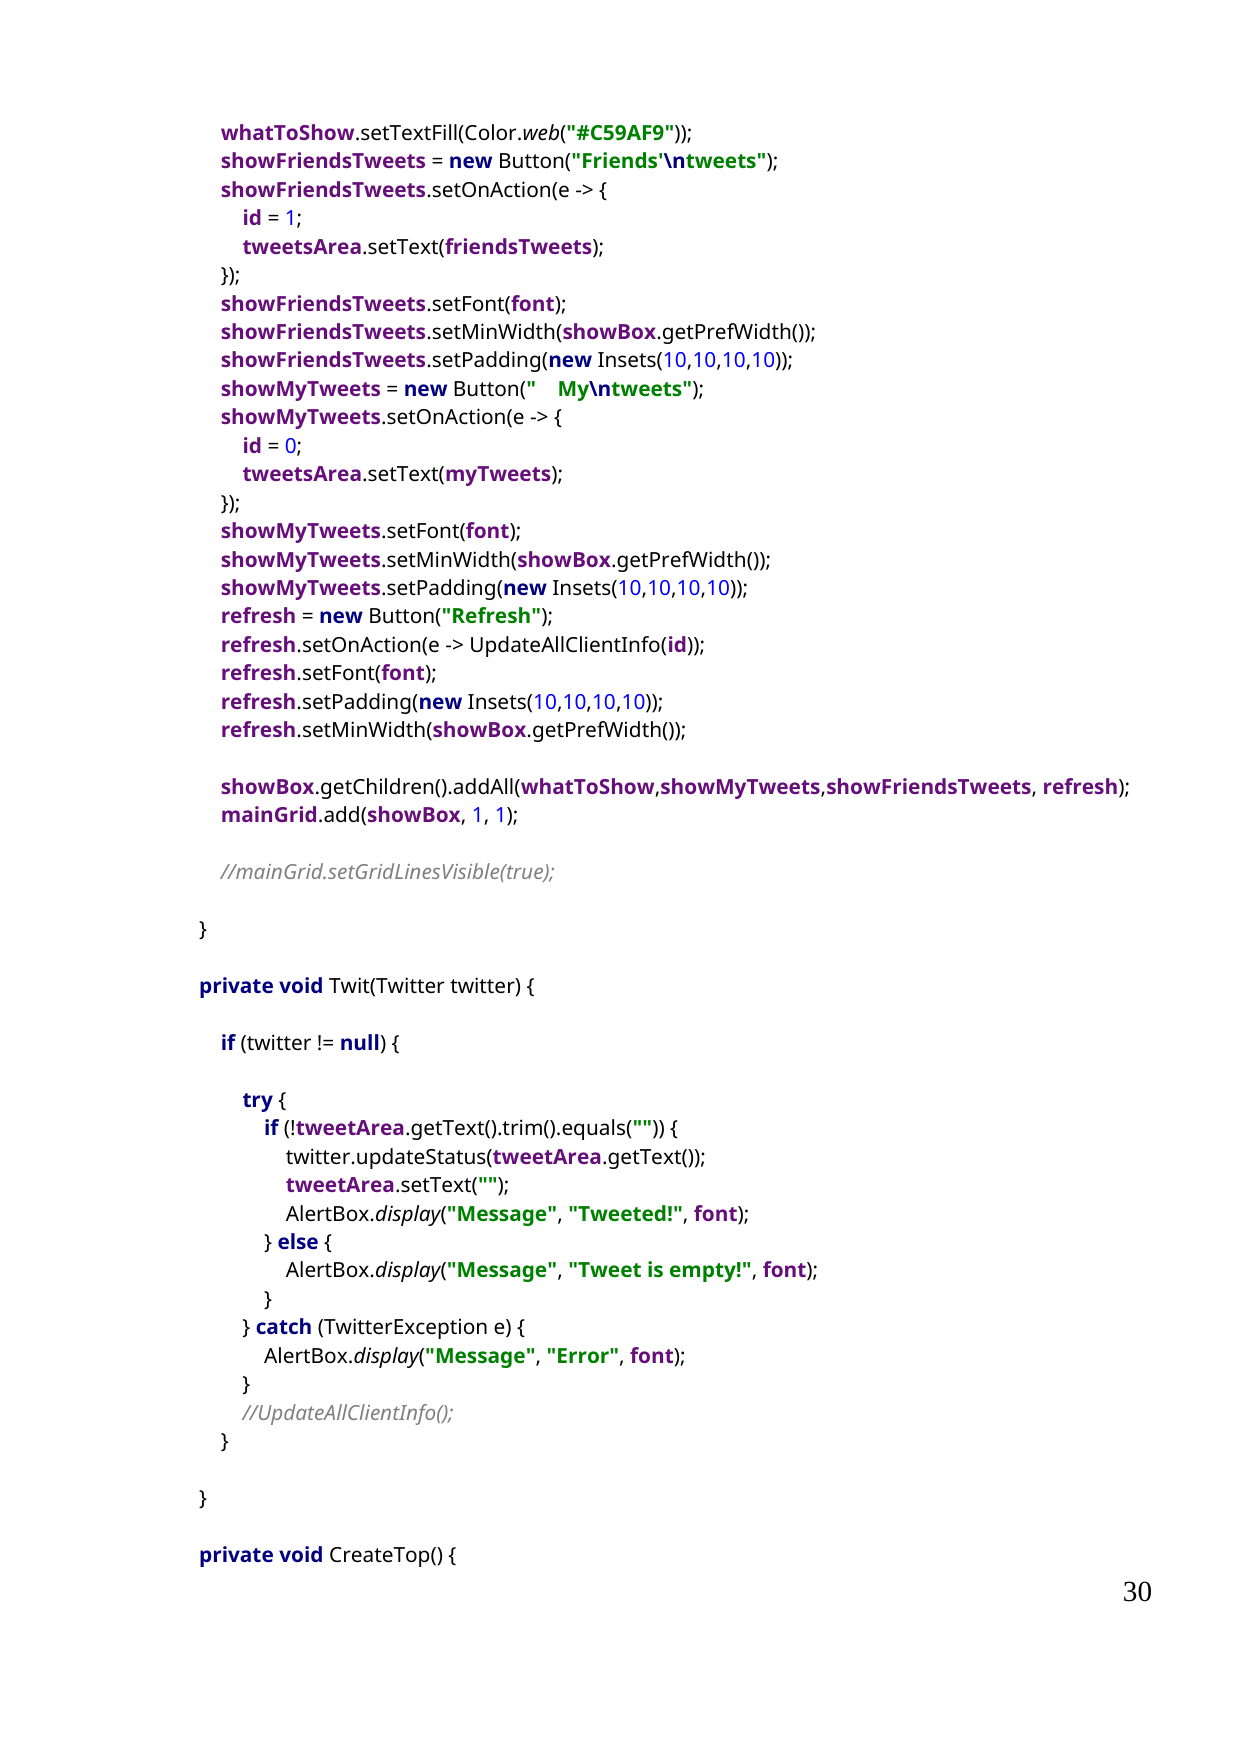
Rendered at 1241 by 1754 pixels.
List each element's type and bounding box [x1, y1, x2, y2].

text [177, 118, 1152, 1568]
